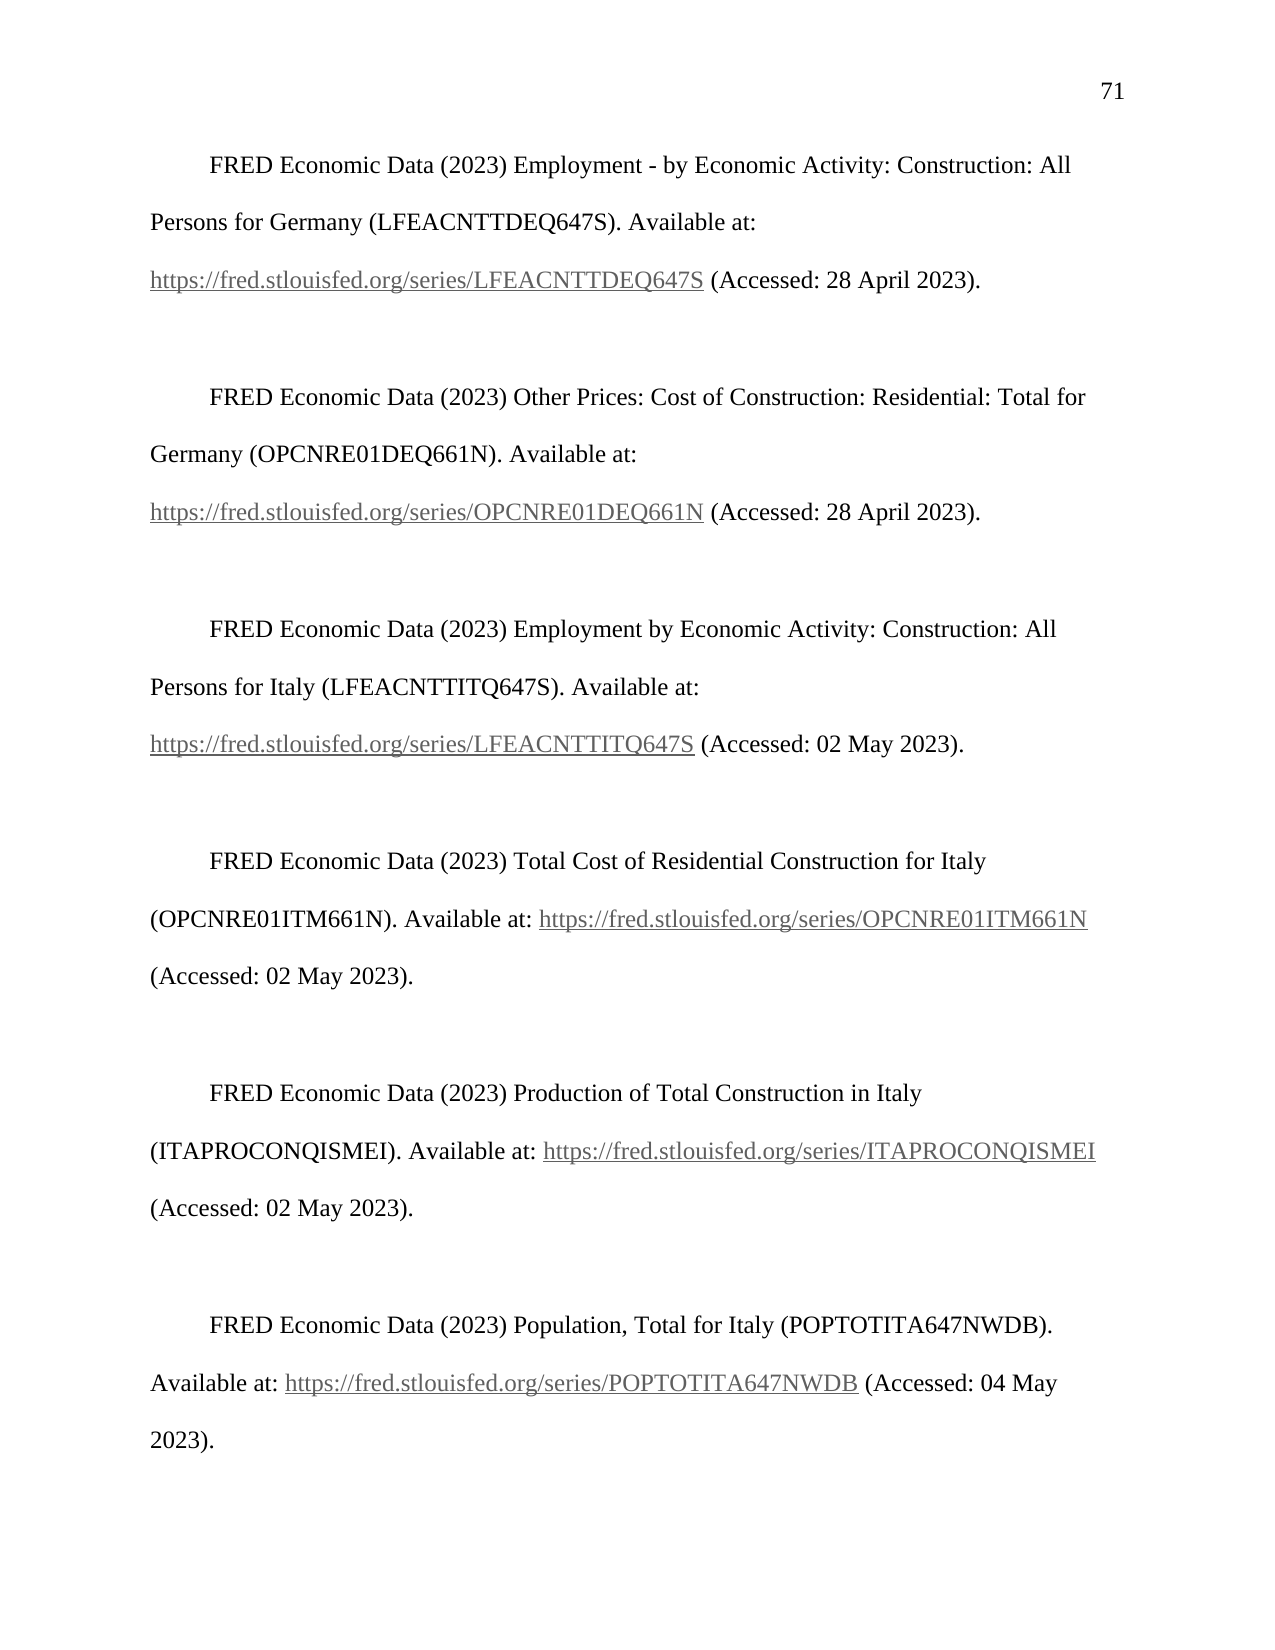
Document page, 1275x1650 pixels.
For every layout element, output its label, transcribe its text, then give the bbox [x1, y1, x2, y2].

text FRED Economic Data (2023) Population, Total for Italy (POPTOTITA647NWDB). Available at: https://fred.stlouisfed.org/series/POPTOTITA647NWDB (Accessed: 04 May 2023). [150, 1310, 1125, 1454]
text FRED Economic Data (2023) Total Cost of Residential Construction for Italy (OPCNRE01ITM661N). Available at: https://fred.stlouisfed.org/series/OPCNRE01ITM661N (Accessed: 02 May 2023). [150, 846, 1125, 990]
text FRED Economic Data (2023) Production of Total Construction in Italy (ITAPROCONQISMEI). Available at: https://fred.stlouisfed.org/series/ITAPROCONQISMEI (Accessed: 02 May 2023). [150, 1078, 1125, 1222]
text FRED Economic Data (2023) Employment by Economic Activity: Construction: All Persons for Italy (LFEACNTTITQ647S). Available at: https://fred.stlouisfed.org/series/LFEACNTTITQ647S (Accessed: 02 May 2023). [150, 614, 1125, 758]
text FRED Economic Data (2023) Employment - by Economic Activity: Construction: All Persons for Germany (LFEACNTTDEQ647S). Available at: https://fred.stlouisfed.org/series/LFEACNTTDEQ647S (Accessed: 28 April 2023). [150, 150, 1125, 294]
text FRED Economic Data (2023) Other Prices: Cost of Construction: Residential: Total for Germany (OPCNRE01DEQ661N). Available at: https://fred.stlouisfed.org/series/OPCNRE01DEQ661N (Accessed: 28 April 2023). [150, 382, 1125, 526]
